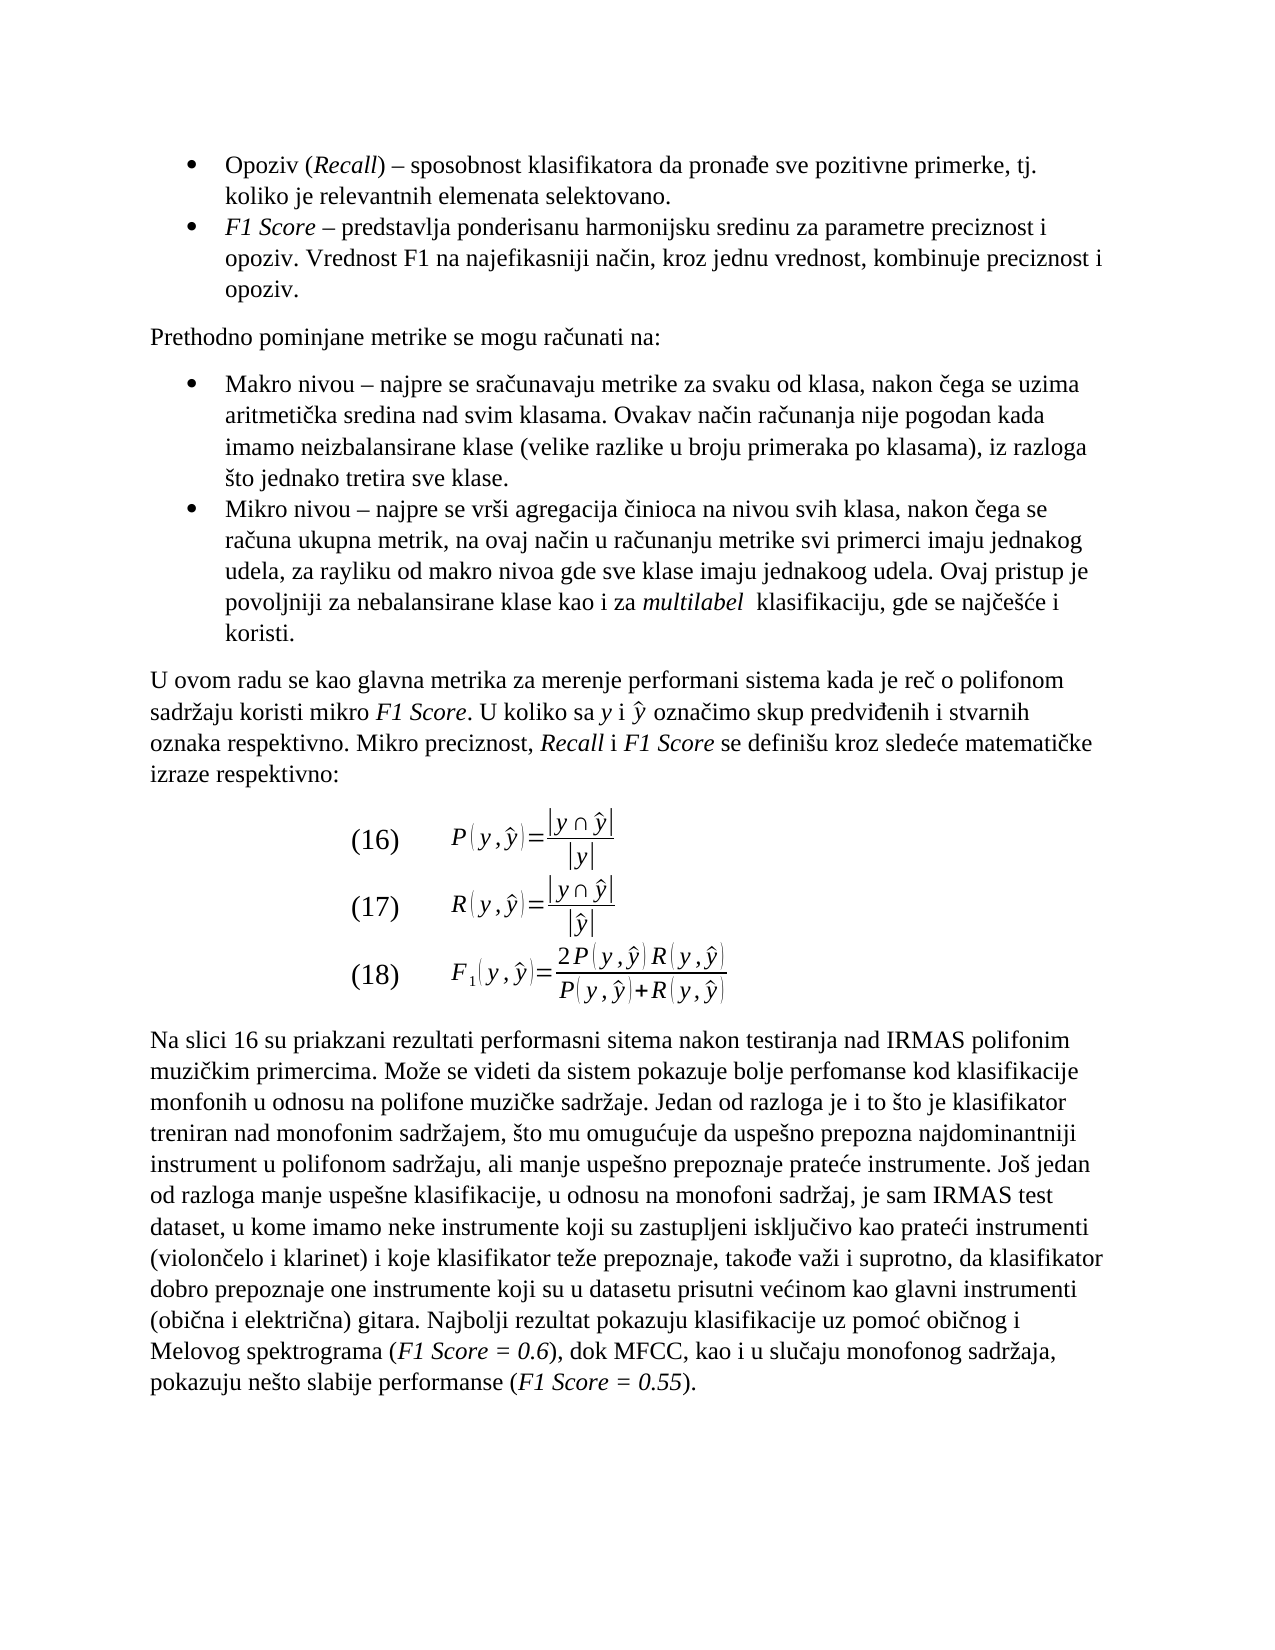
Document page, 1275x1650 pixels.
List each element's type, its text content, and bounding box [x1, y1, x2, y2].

text U ovom radu se kao glavna metrika za merenje performani sistema kada je reč o polifonom sadržaju koristi mikro F1 Score. U koliko sa y i označimo skup predviđenih i stvarnih oznaka respektivno. Mikro preciznost, Recall i F1 Score se definišu kroz sledeće matematičke izraze respektivno: [150, 666, 1106, 787]
text Na slici 16 su priakzani rezultati performasni sitema nakon testiranja nad IRMAS polifonim muzičkim primercima. Može se videti da sistem pokazuje bolje perfomanse kod klasifikacije monfonih u odnosu na polifone muzičke sadržaje. Jedan od razloga je i to što je klasifikator treniran nad monofonim sadržajem, što mu omugućuje da uspešno prepozna najdominantniji instrument u polifonom sadržaju, ali manje uspešno prepoznaje prateće instrumente. Još jedan od razloga manje uspešne klasifikacije, u odnosu na monofoni sadržaj, je sam IRMAS test dataset, u kome imamo neke instrumente koji su zastupljeni isključivo kao prateći instrumenti (violončelo i klarinet) i koje klasifikator teže prepoznaje, takođe važi i suprotno, da klasifikator dobro prepoznaje one instrumente koji su u datasetu prisutni većinom kao glavni instrumenti (obična i električna) gitara. Najbolji rezultat pokazuju klasifikacije uz pomoć običnog i Melovog spektrograma (F1 Score = 0.6), dok MFCC, kao i u slučaju monofonog sadržaja, pokazuju nešto slabije performanse (F1 Score = 0.55). [150, 1025, 1106, 1396]
list Mikro nivou – najpre se vrši agregacija činioca na nivou svih klasa, nakon čega se računa ukupna metrik, na ovaj način u računanju metrike svi primerci imaju jednakog udela, za rayliku od makro nivoa gde sve klase imaju jednakoog udela. Ovaj pristup je povoljniji za nebalansirane klase kao i za multilabel klasifikaciju, gde se najčešće i koristi. [187, 494, 1106, 647]
list F1 Score – predstavlja ponderisanu harmonijsku sredinu za parametre preciznost i opoziv. Vrednost F1 na najefikasniji način, kroz jednu vrednost, kombinuje preciznost i opoziv. [187, 212, 1106, 303]
list Opoziv (Recall) – sposobnost klasifikatora da pronađe sve pozitivne primerke, tj. koliko je relevantnih elemenata selektovano. [187, 150, 1106, 210]
text Prethodno pominjane metrike se mogu računati na: [150, 322, 1106, 351]
list Makro nivou – najpre se sračunavaju metrike za svaku od klasa, nakon čega se uzima aritmetička sredina nad svim klasama. Ovakav način računanja nije pogodan kada imamo neizbalansirane klase (velike razlike u broju primeraka po klasama), iz razloga što jednako tretira sve klase. [187, 369, 1106, 491]
